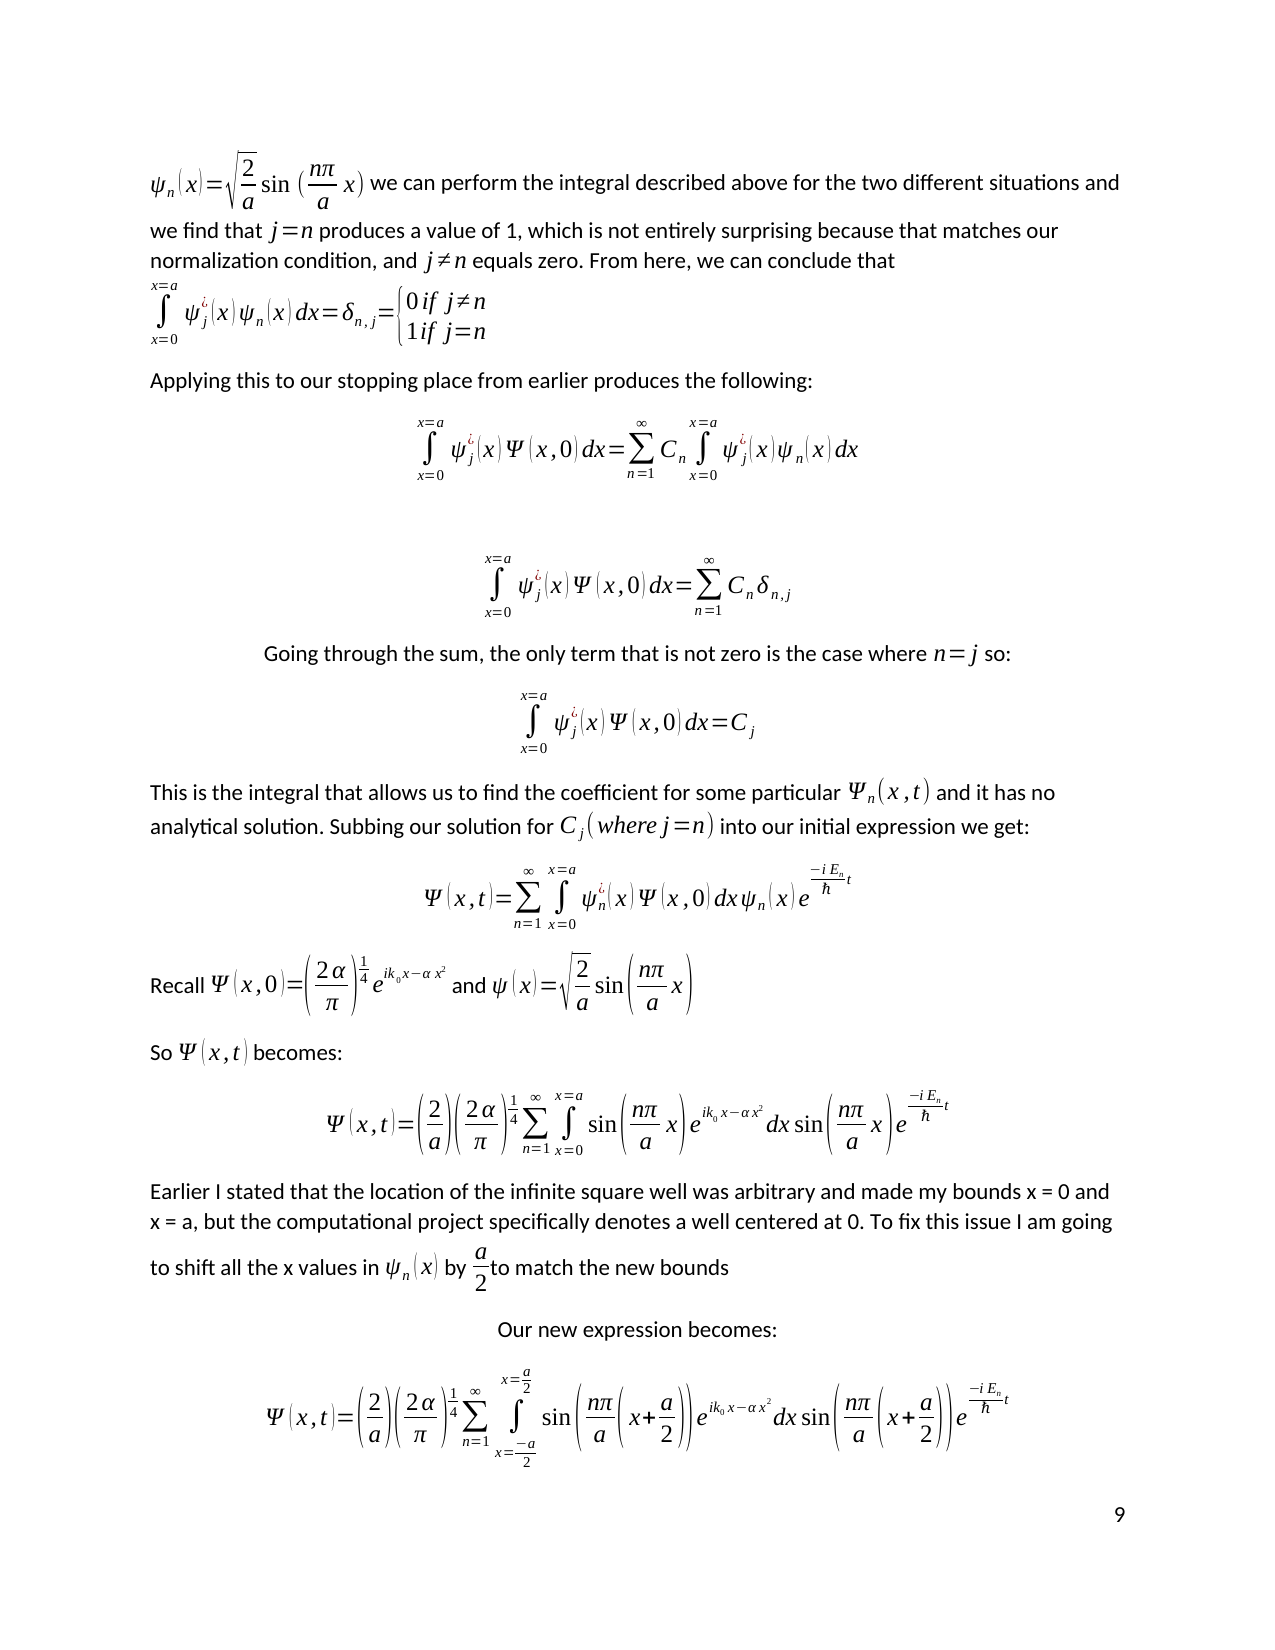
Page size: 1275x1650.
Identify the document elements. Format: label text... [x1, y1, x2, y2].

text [150, 150, 1125, 347]
text Recall and [150, 951, 1125, 1018]
text This is the integral that allows us to find the coefficient for some particular and it has no analytical solution. Subbing our solution for into our initial expression we get: [150, 776, 1125, 842]
text Applying this to our stopping place from earlier produces the following: [150, 366, 1125, 394]
text Going through the sum, the only term that is not zero is the case where so: [150, 639, 1125, 667]
text Our new expression becomes: [150, 1315, 1125, 1343]
text Earlier I stated that the location of the infinite square well was arbitrary and made my bounds x = 0 and x = a, but the computational project specifically denotes a well centered at 0. To fix this issue I am going to shift all the x values in by to match the new bounds [150, 1177, 1125, 1297]
text So becomes: [150, 1037, 1125, 1068]
